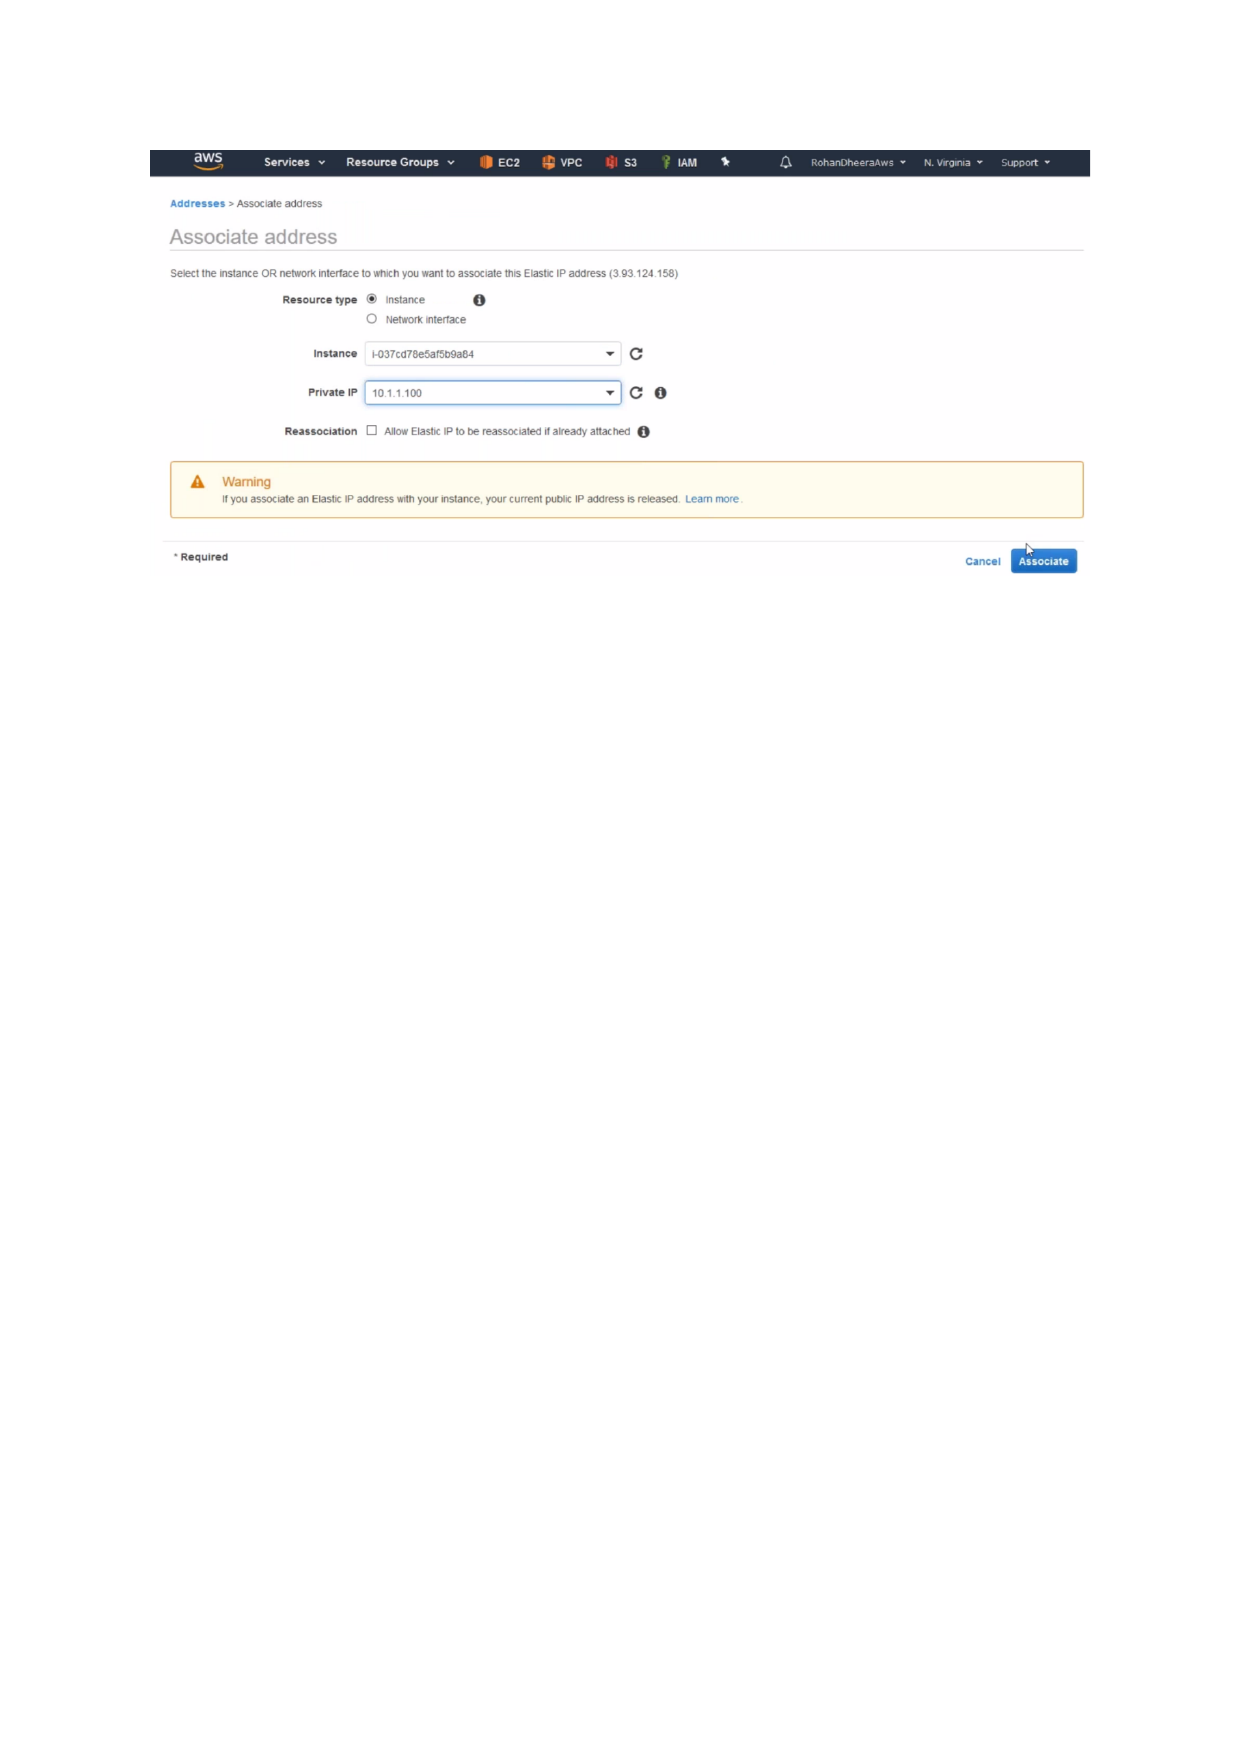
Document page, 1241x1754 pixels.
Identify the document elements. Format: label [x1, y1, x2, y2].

picture [150, 150, 1091, 576]
